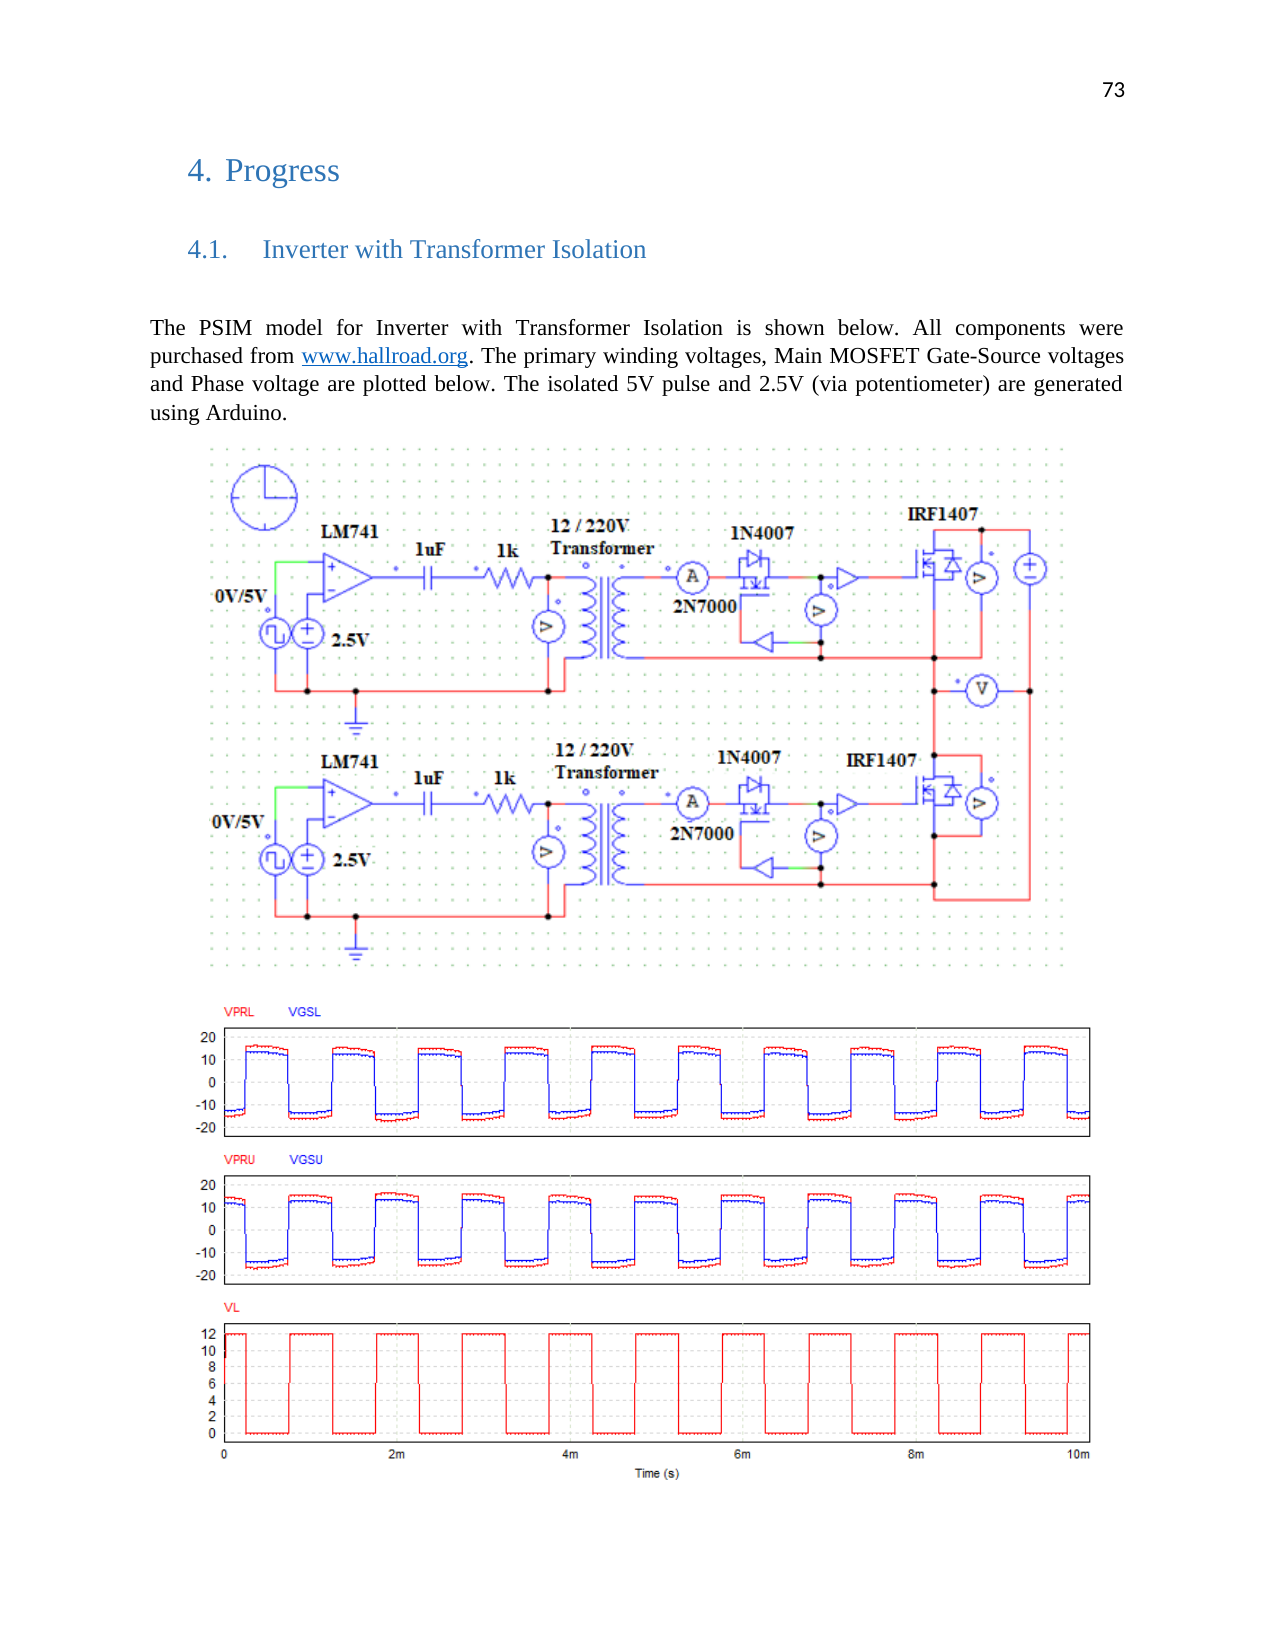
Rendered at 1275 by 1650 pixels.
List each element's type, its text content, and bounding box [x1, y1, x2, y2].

picture [170, 996, 1105, 1489]
subtitle Inverter with Transformer Isolation [187, 233, 1125, 264]
picture [209, 444, 1066, 978]
subtitle Progress [187, 150, 1125, 188]
text The PSIM model for Inverter with Transformer Isolation is shown below. All components were purchased from www.hallroad.org. The primary winding voltages, Main MOSFET Gate-Source voltages and Phase voltage are plotted below. The isolated 5V pulse and 2.5V (via potentiometer) are generated using Arduino. [150, 314, 1125, 425]
